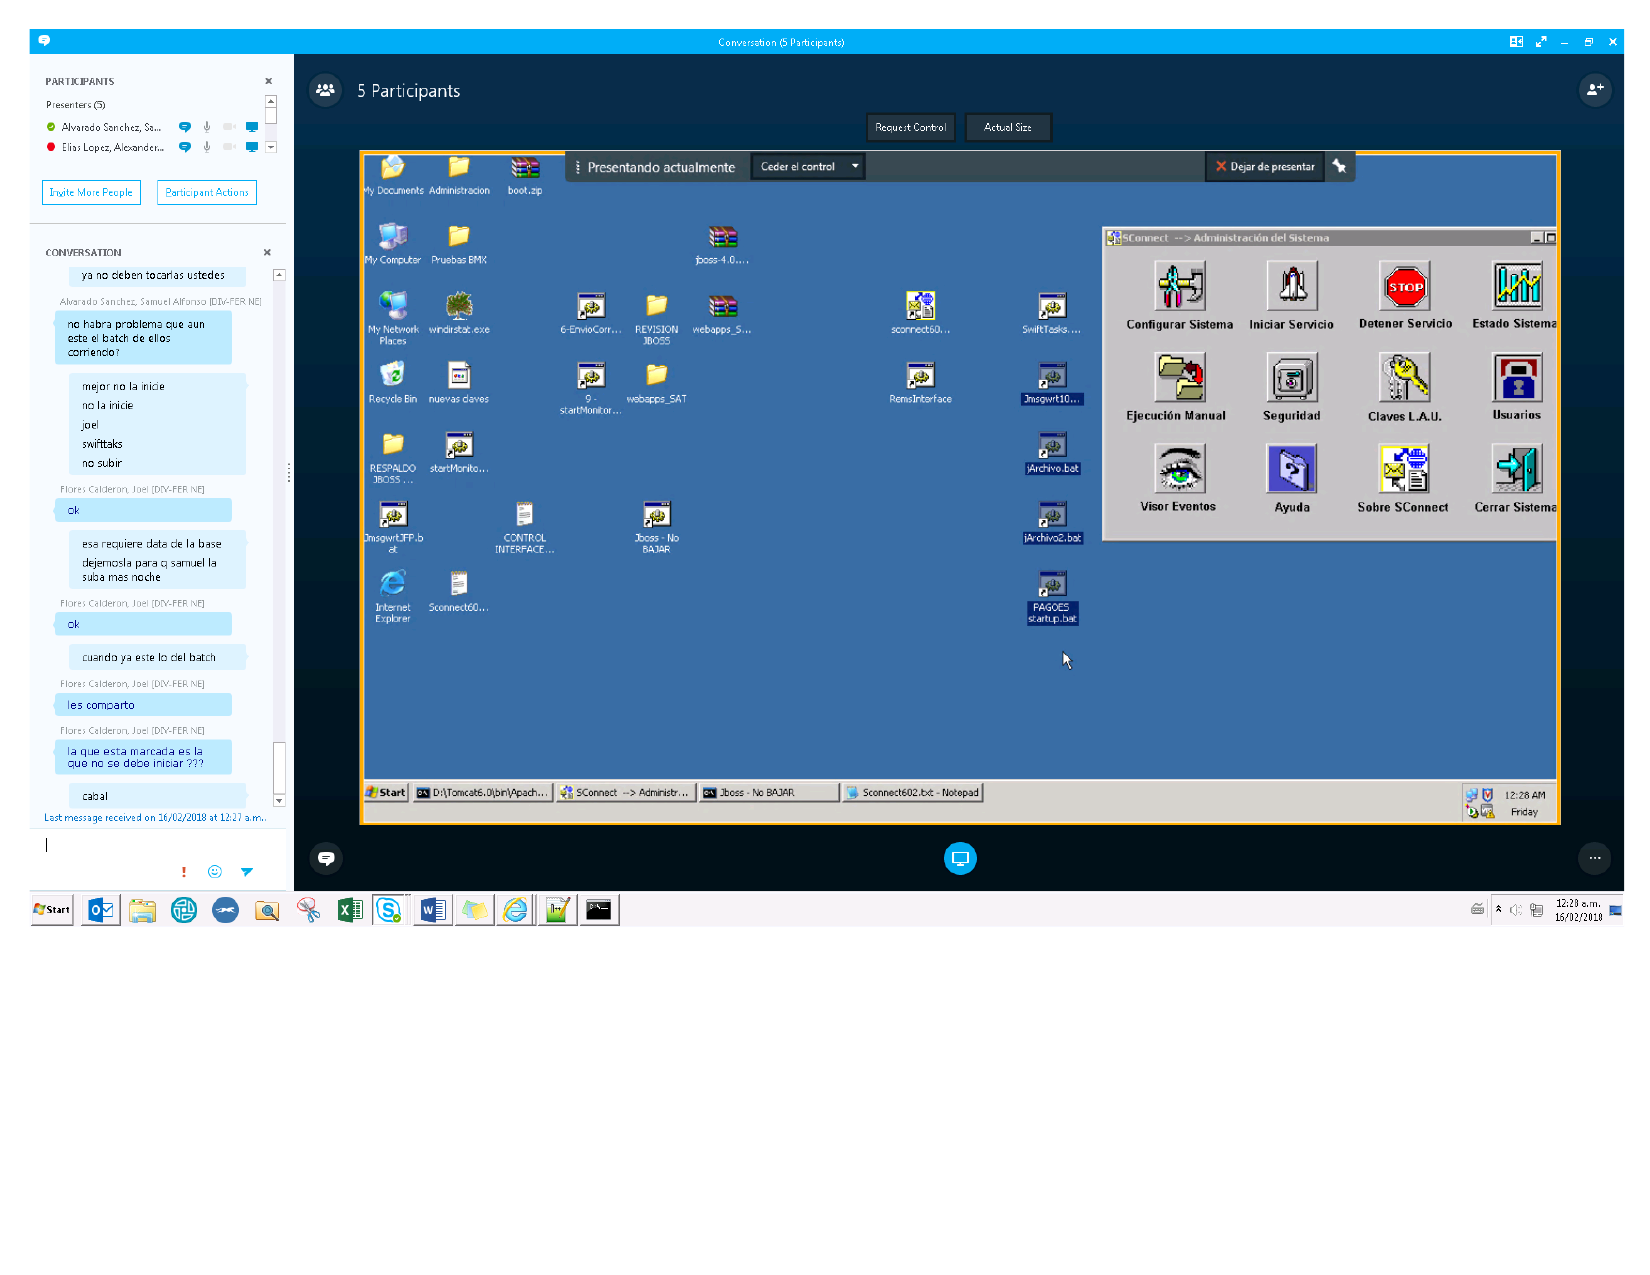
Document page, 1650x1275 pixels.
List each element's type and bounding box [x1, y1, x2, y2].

picture [39, 36, 49, 44]
picture [29, 55, 1625, 927]
